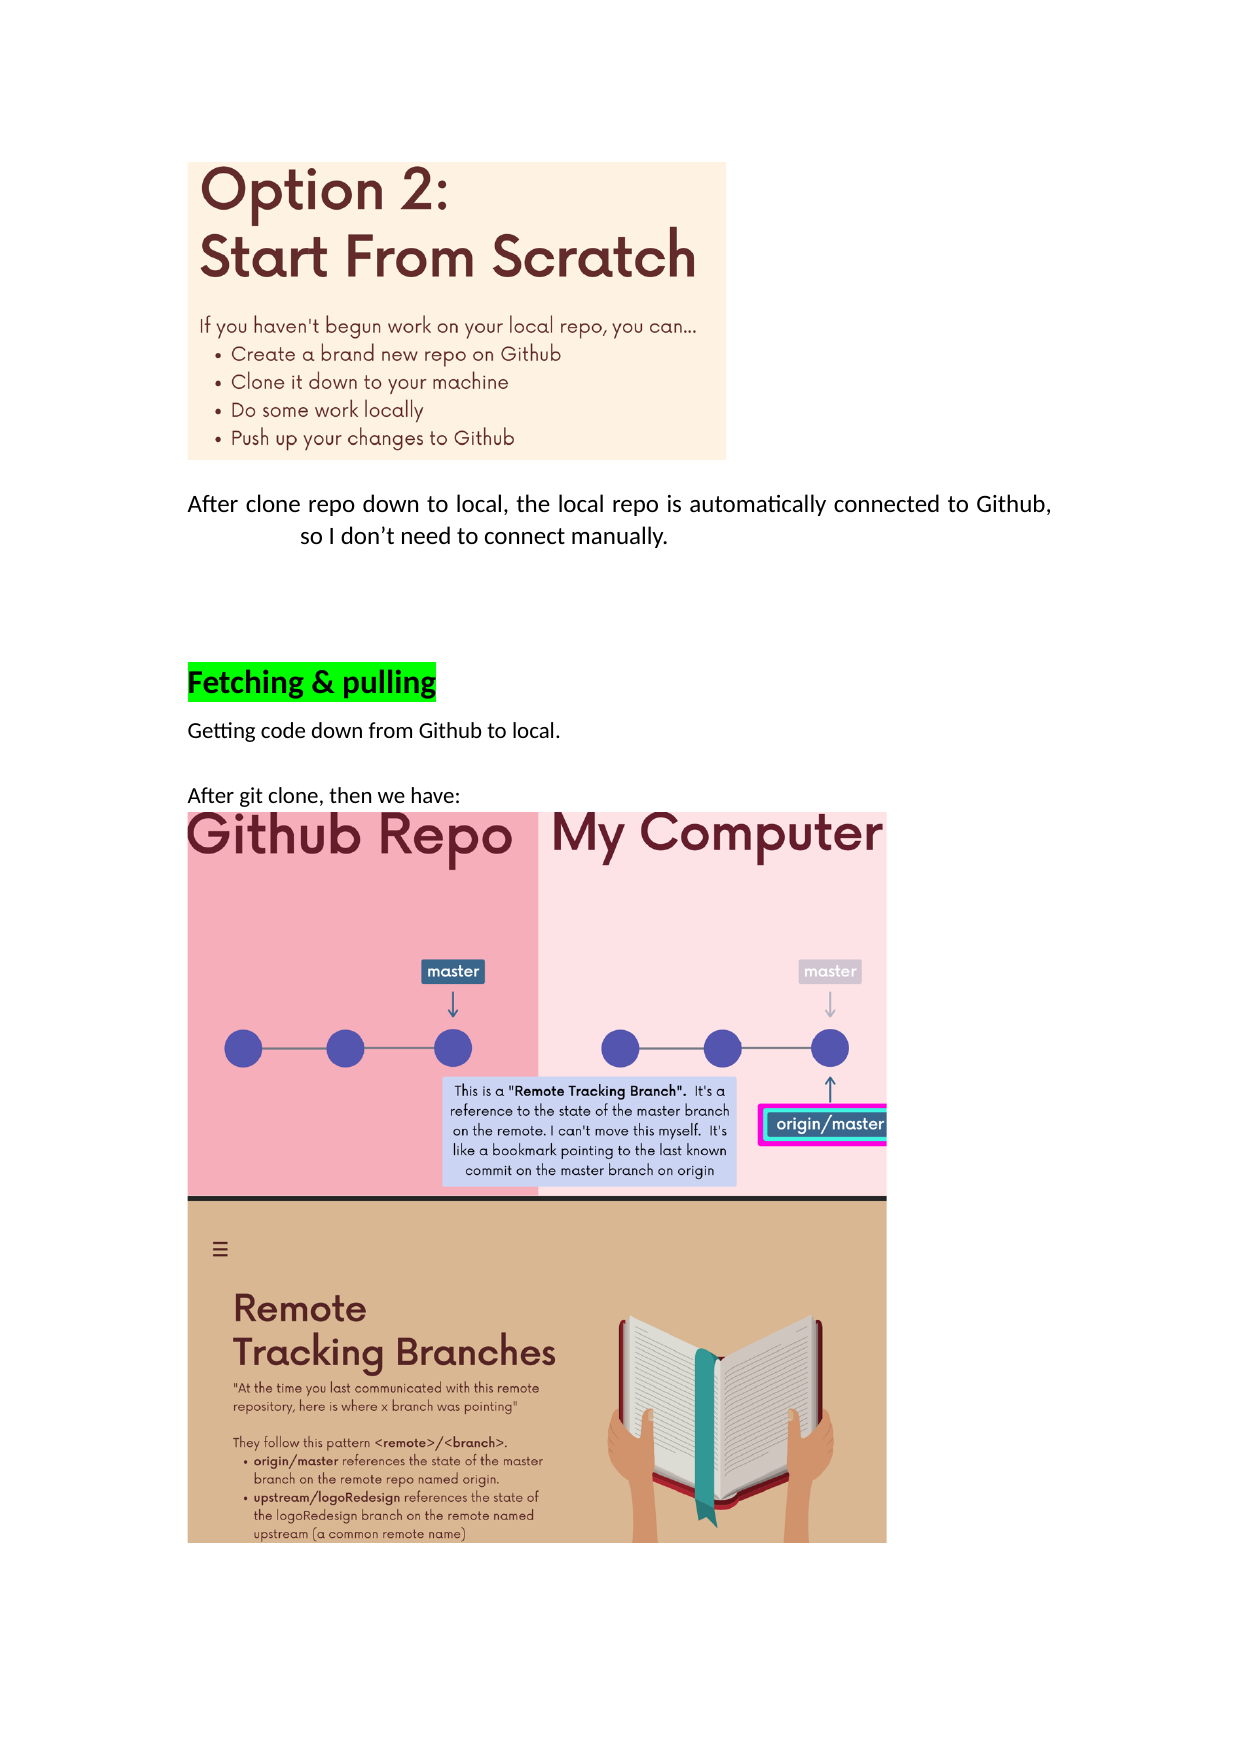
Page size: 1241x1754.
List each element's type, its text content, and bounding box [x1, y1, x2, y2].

picture [187, 162, 727, 460]
text Getting code down from Github to local. [187, 714, 1053, 747]
text After git clone, then we have: [187, 779, 1053, 812]
picture [187, 812, 887, 1543]
text Fetching & pulling [187, 649, 1053, 714]
text After clone repo down to local, the local repo is automatically connected to Github, so I don’t need to connect manually. [187, 487, 1053, 552]
